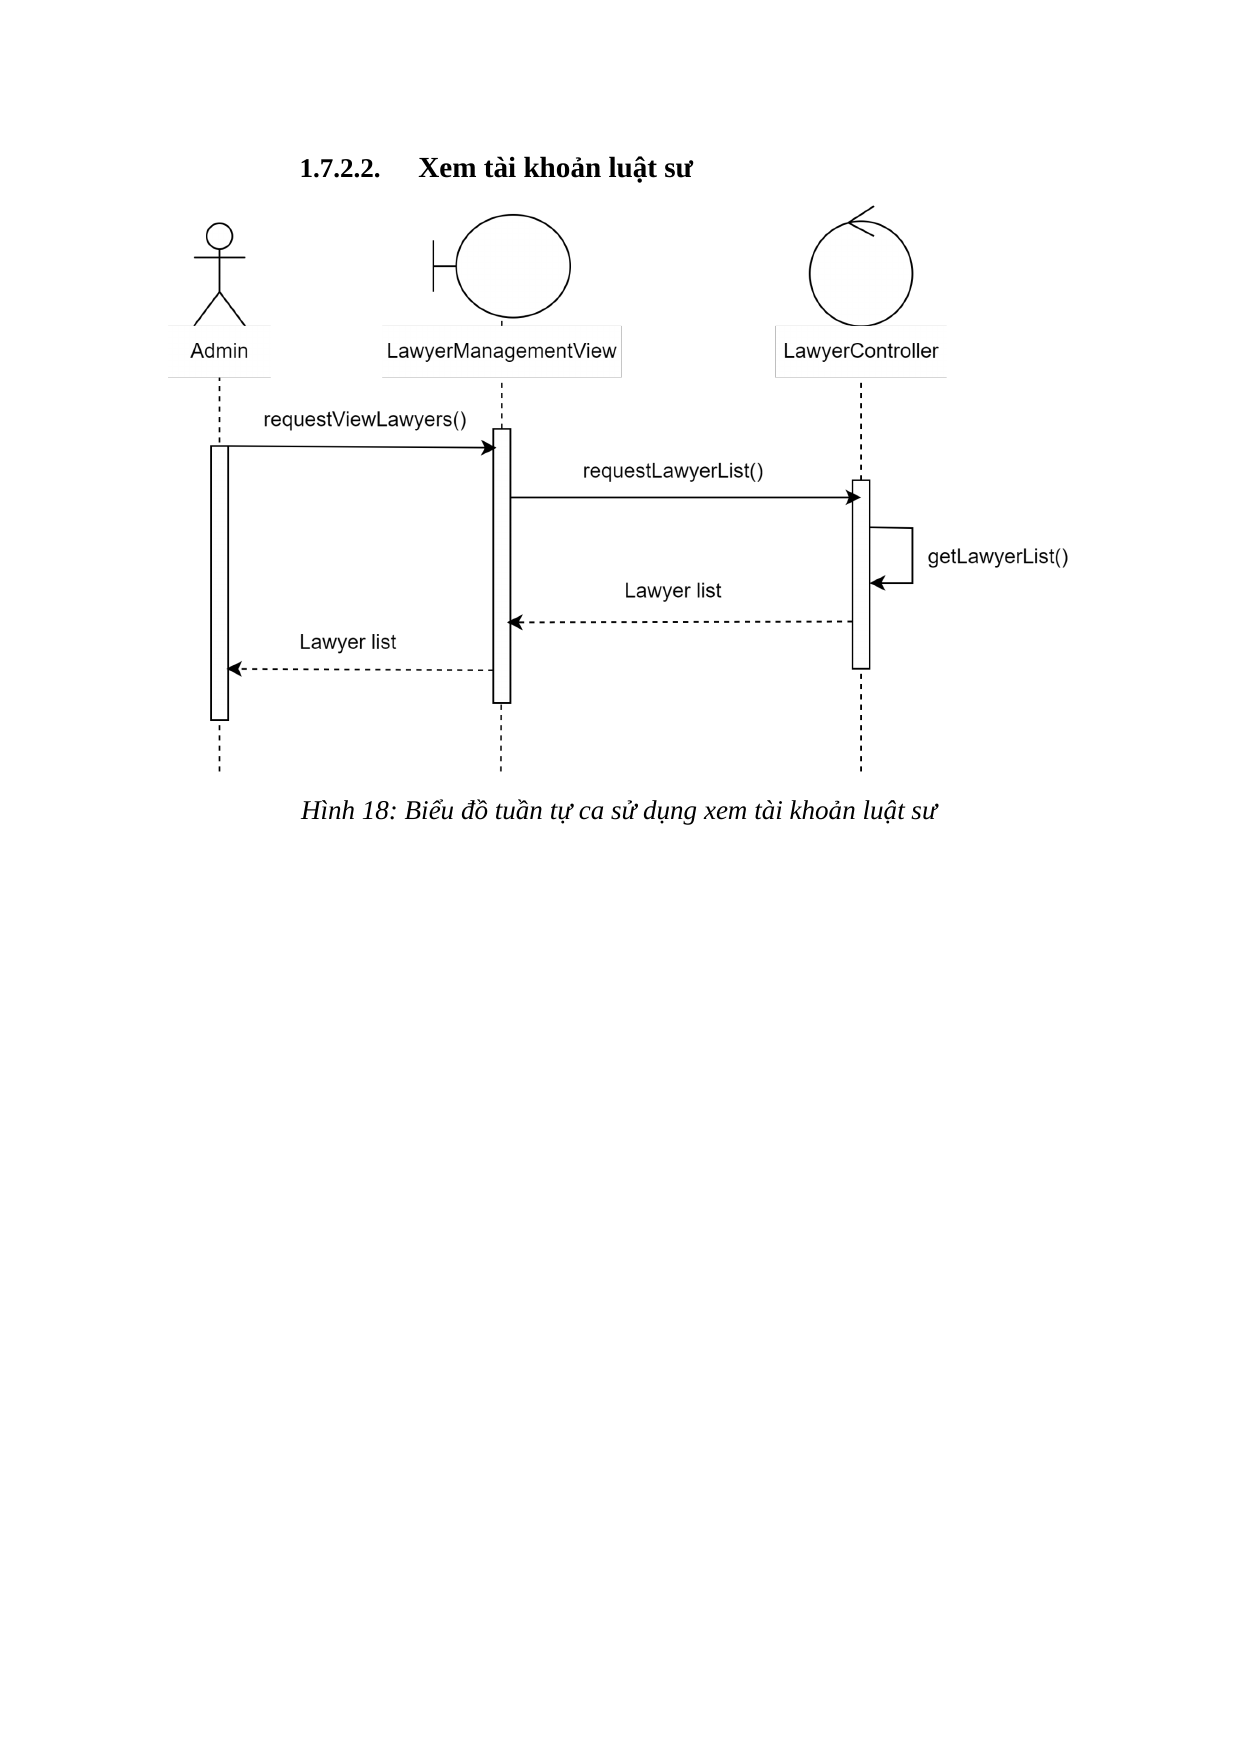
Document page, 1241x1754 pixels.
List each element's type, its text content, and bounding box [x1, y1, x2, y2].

text Hình 18: Biểu đồ tuần tự ca sử dụng xem tài khoản luật sư [118, 794, 1122, 826]
subtitle Xem tài khoản luật sư [381, 150, 1122, 183]
picture [150, 188, 1091, 791]
